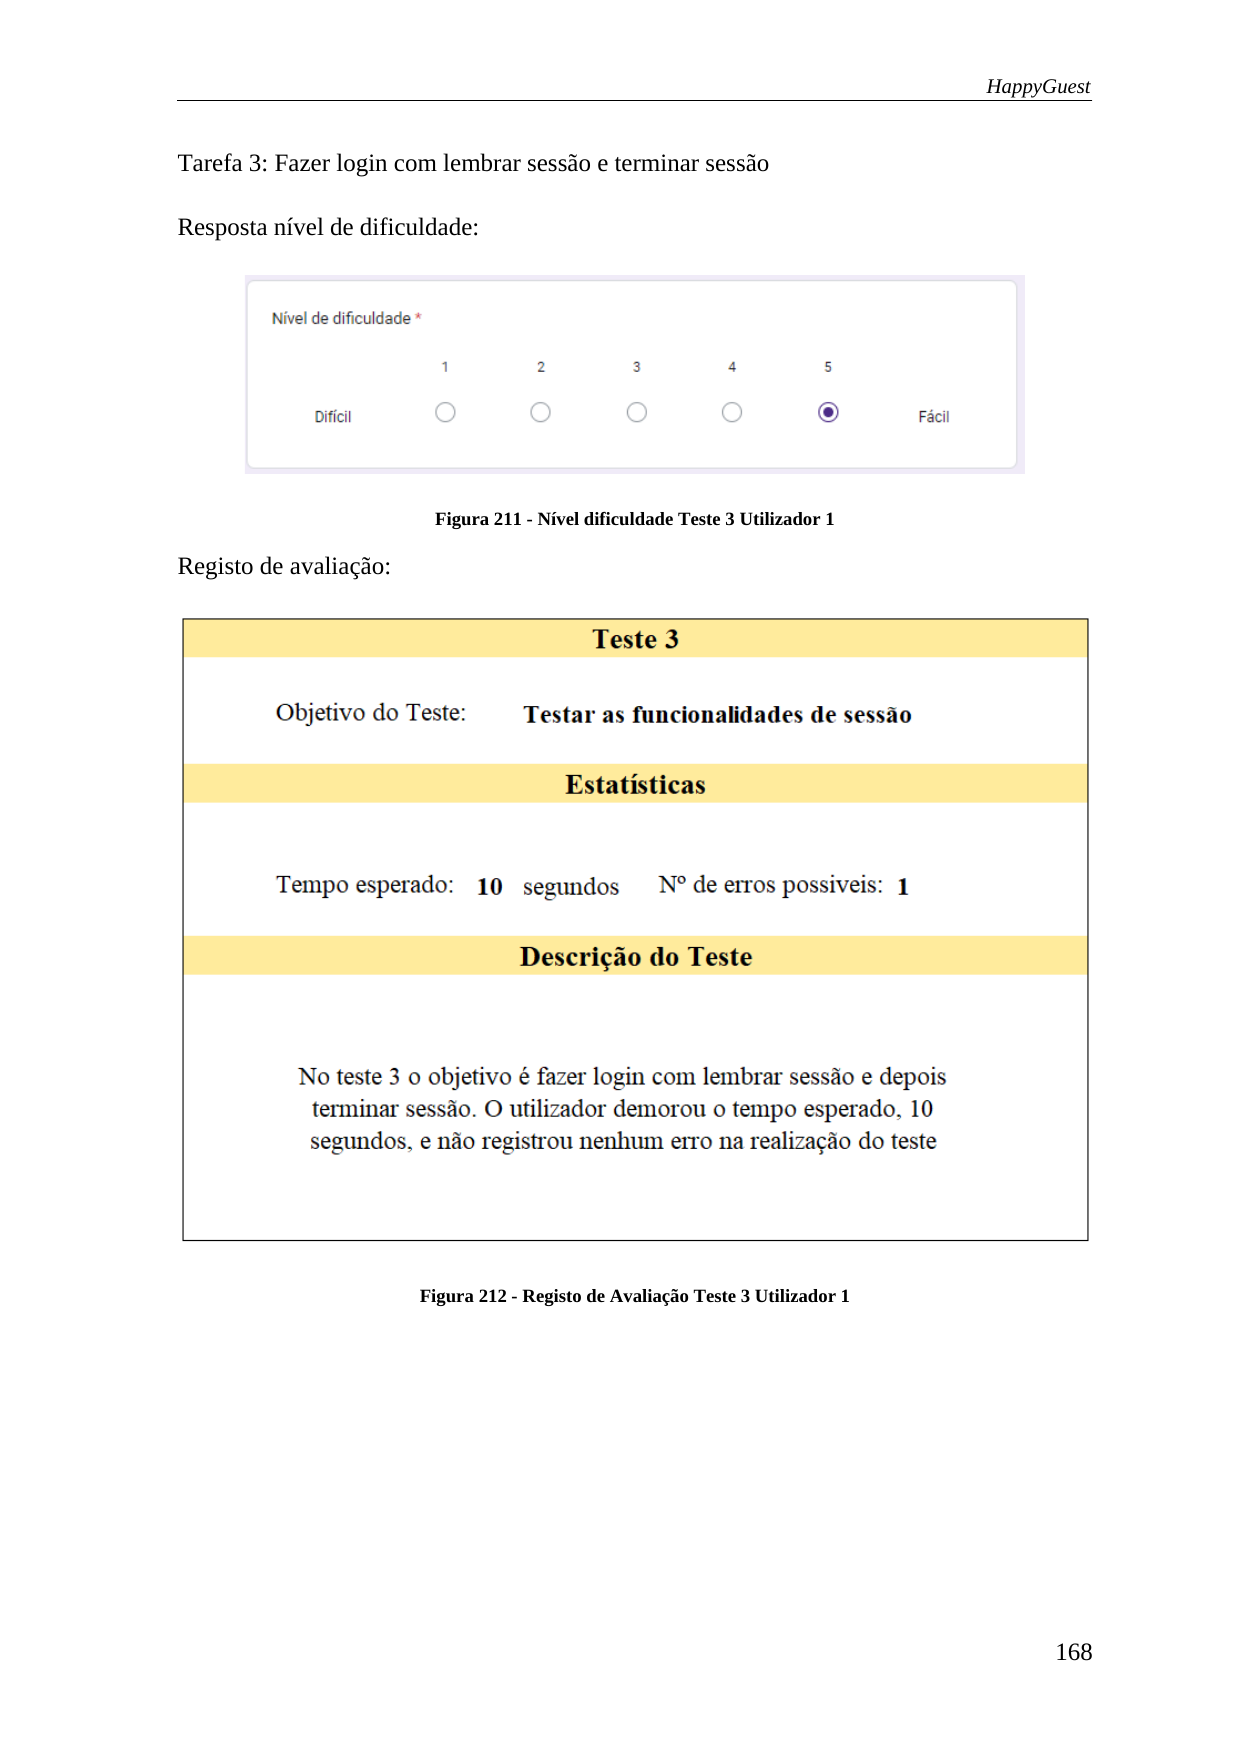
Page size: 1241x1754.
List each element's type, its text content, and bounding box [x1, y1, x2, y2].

picture [244, 275, 1025, 474]
text Tarefa 3: Fazer login com lembrar sessão e terminar sessão [177, 148, 1092, 176]
text Registo de avaliação: [177, 551, 1092, 579]
picture [177, 614, 1093, 1250]
text Resposta nível de dificuldade: [177, 212, 1092, 240]
